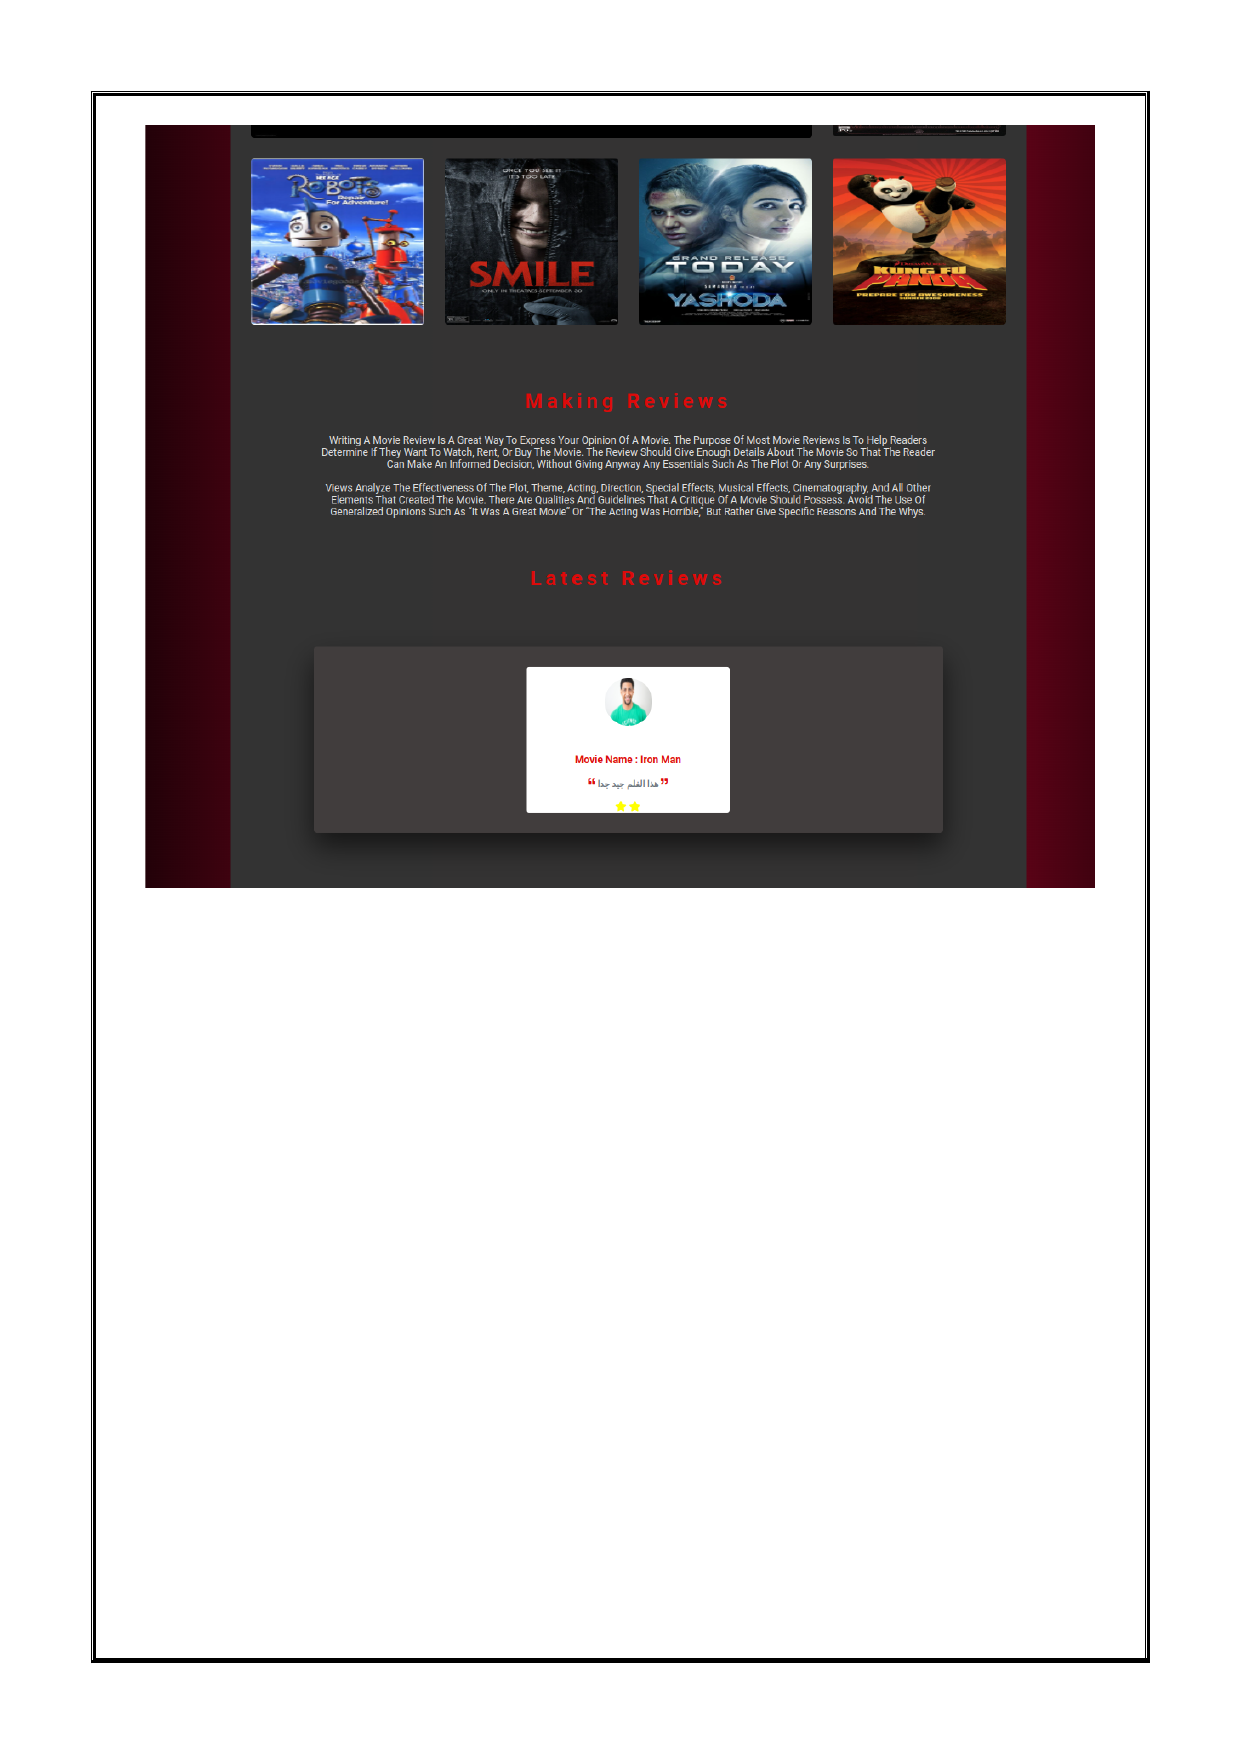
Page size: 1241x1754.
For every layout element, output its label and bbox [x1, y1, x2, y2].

picture [145, 125, 1095, 888]
